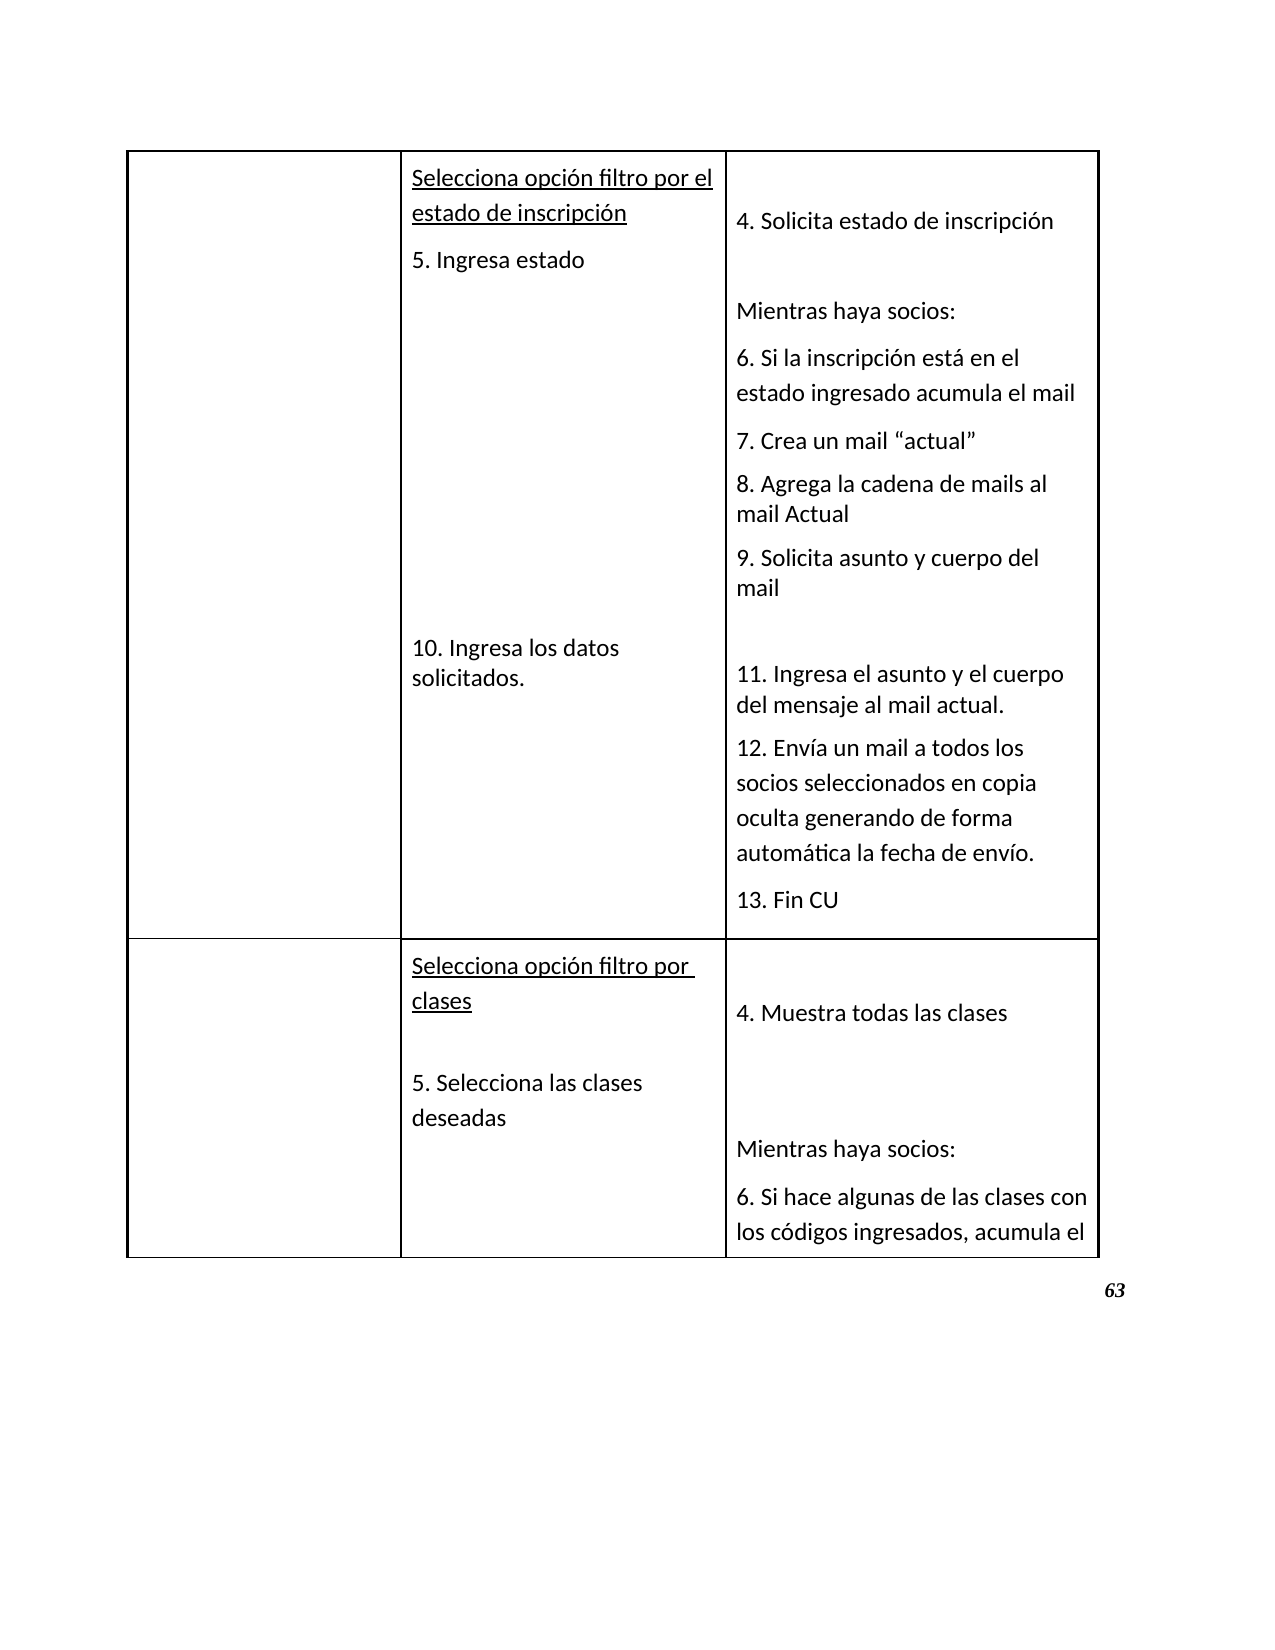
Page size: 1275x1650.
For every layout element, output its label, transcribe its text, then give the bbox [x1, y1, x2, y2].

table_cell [727, 940, 1097, 1257]
table_cell [129, 939, 400, 1257]
table_cell [129, 152, 400, 938]
table_cell Selecciona opción filtro por el estado de inscripción 5. Ingresa estado 10. Ingresa los datos solicitados. [402, 152, 725, 938]
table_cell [402, 940, 725, 1257]
table_cell 4. Solicita estado de inscripción Mientras haya socios: 6. Si la inscripción está en el estado ingresado acumula el mail 7. Crea un mail “actual” 8. Agrega la cadena de mails al mail Actual 9. Solicita asunto y cuerpo del mail 11. Ingresa el asunto y el cuerpo del mensaje al mail actual. 12. Envía un mail a todos los socios seleccionados en copia oculta generando de forma automática la fecha de envío. 13. Fin CU [727, 152, 1097, 938]
